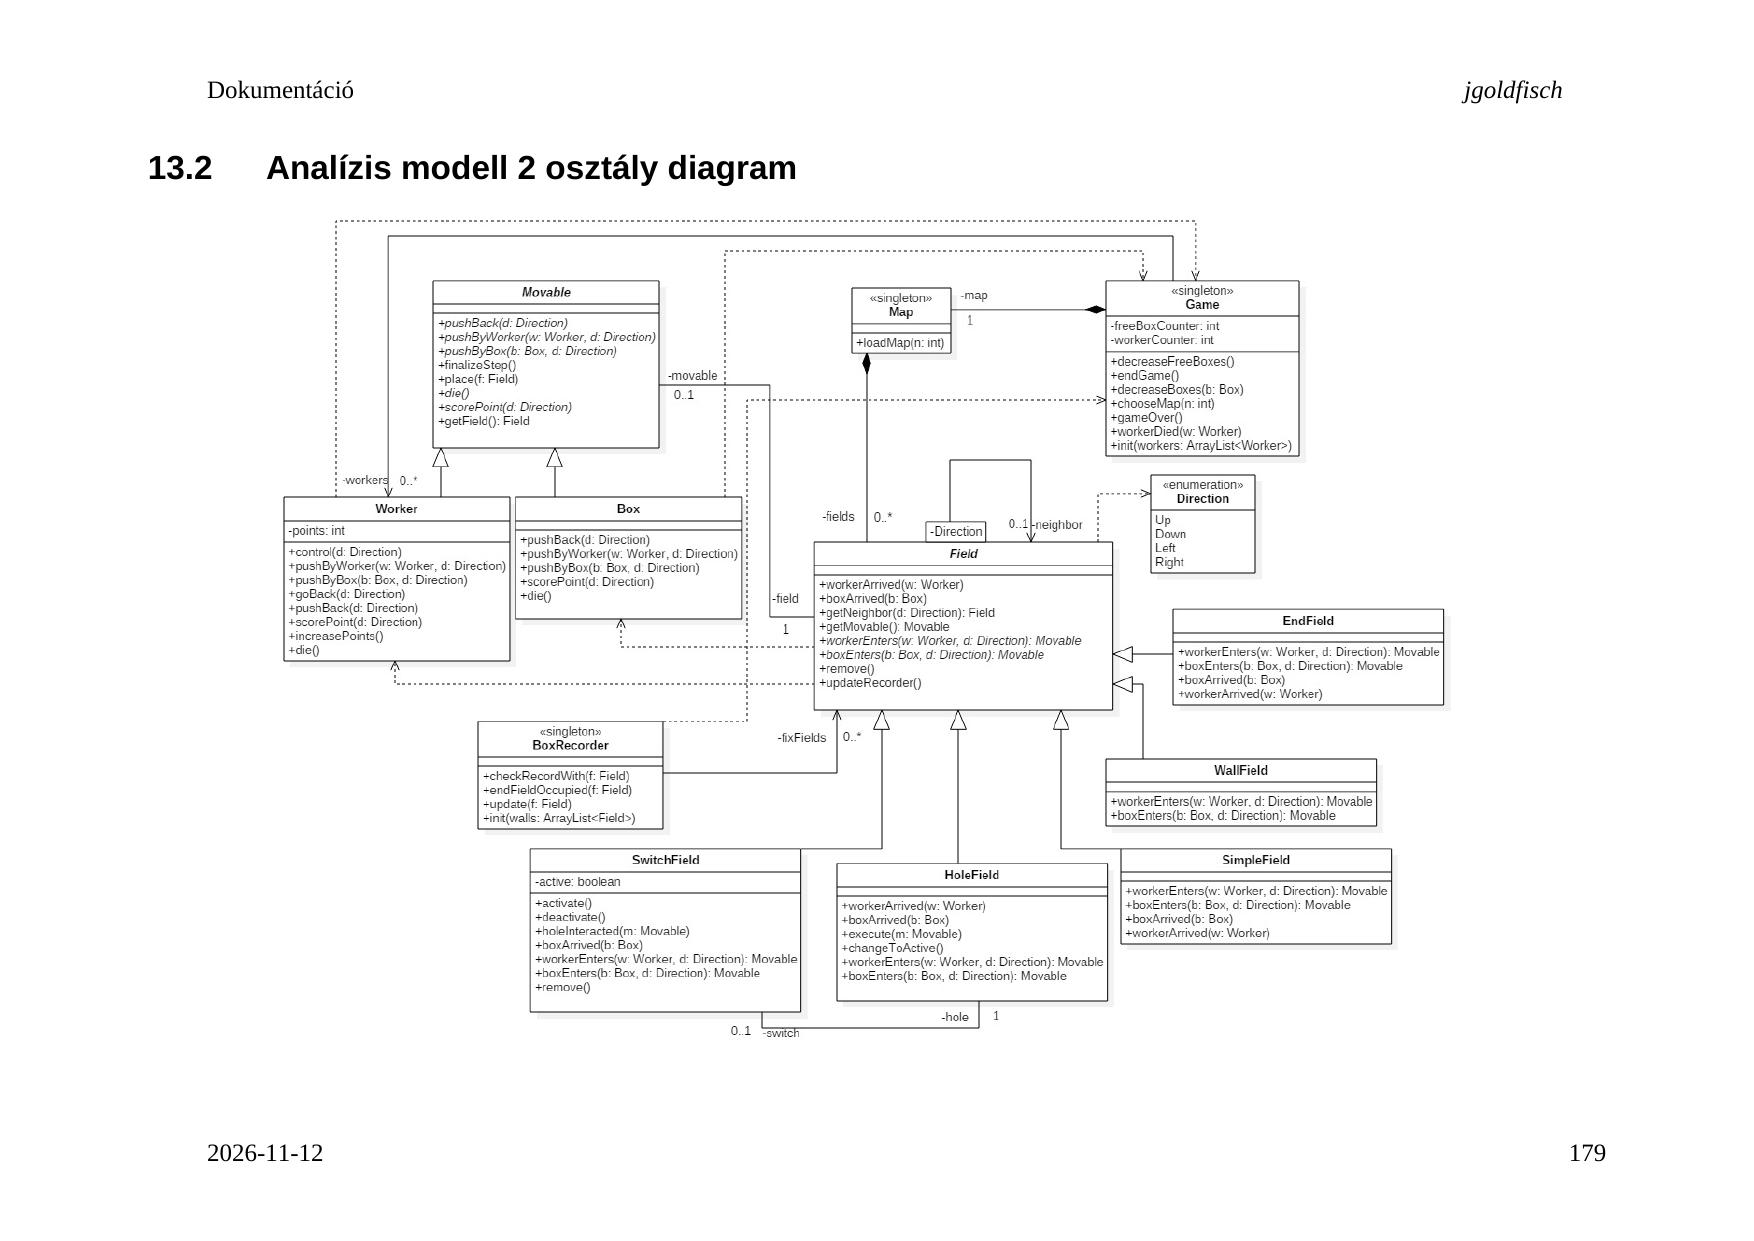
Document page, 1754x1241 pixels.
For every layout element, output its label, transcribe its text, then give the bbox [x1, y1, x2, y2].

picture [274, 211, 1480, 1076]
subtitle Analízis modell 2 osztály diagram [148, 148, 1606, 186]
